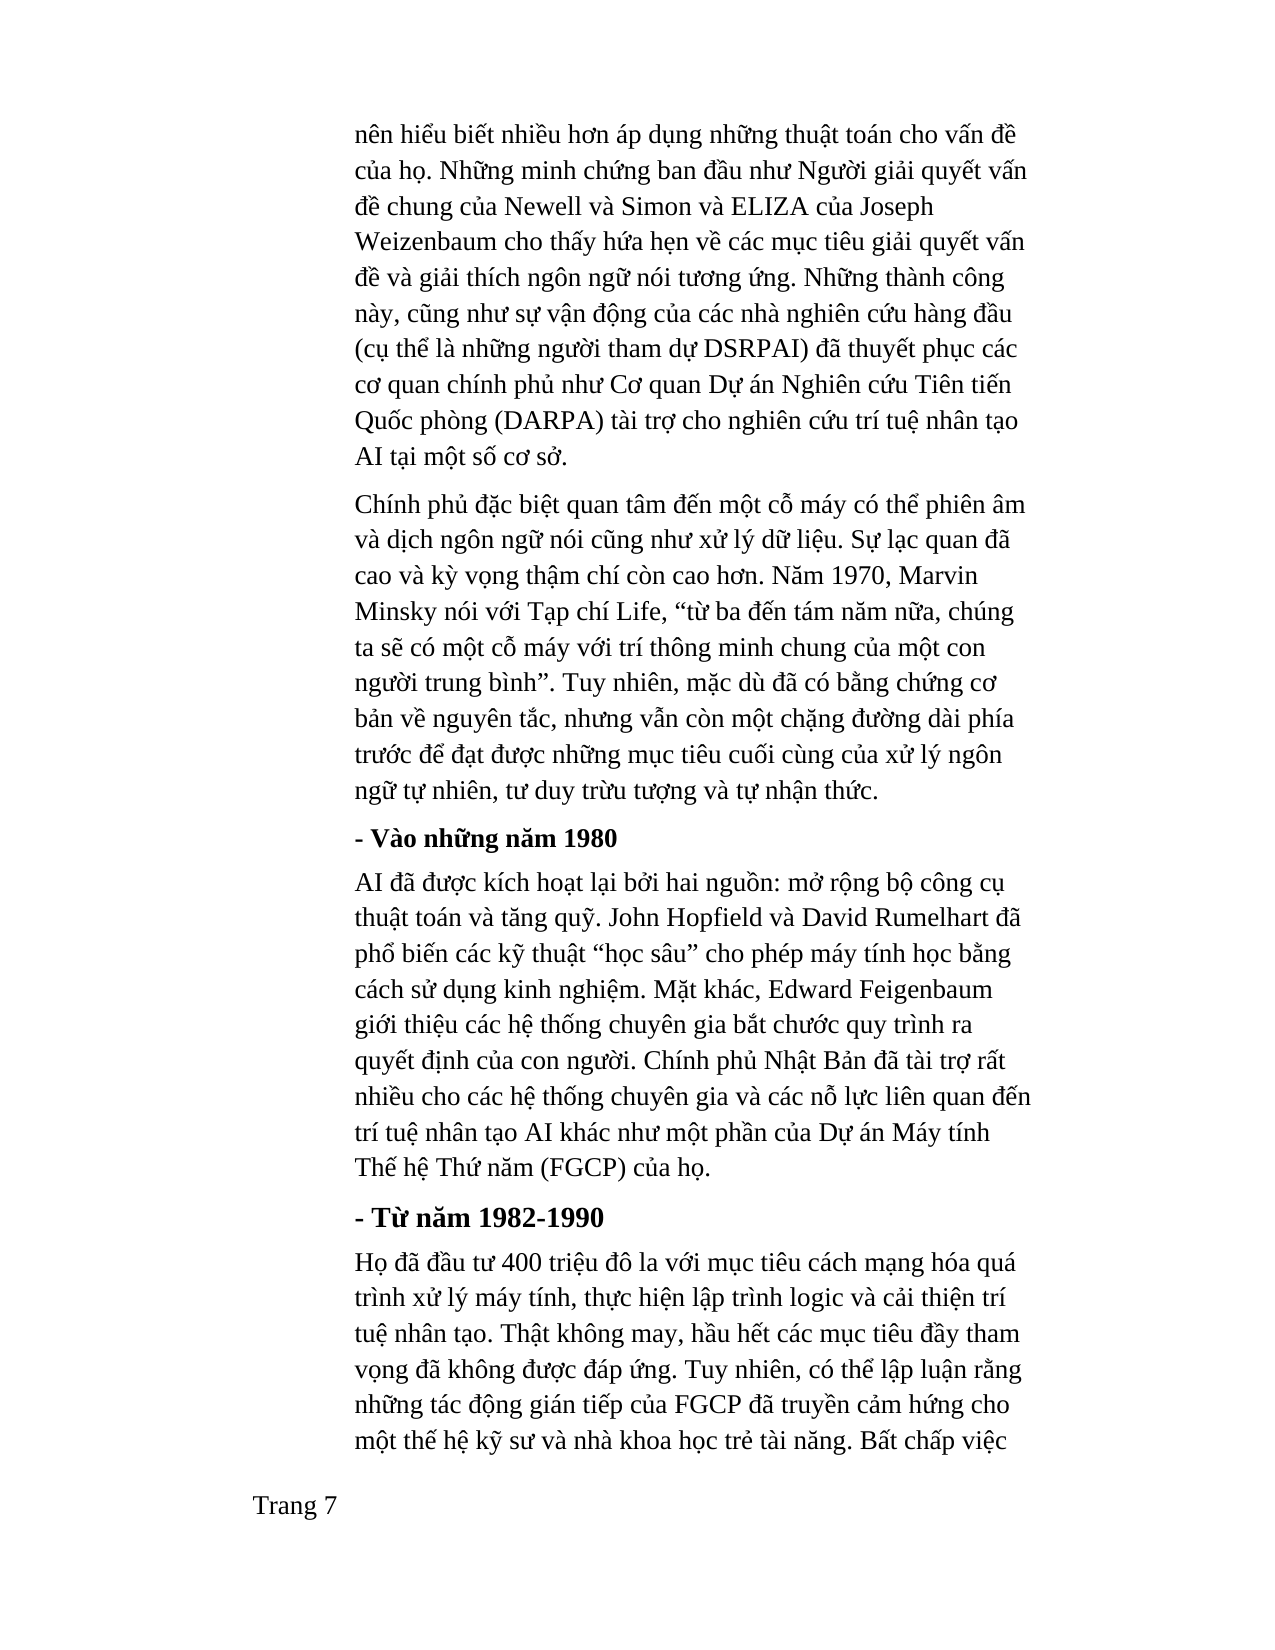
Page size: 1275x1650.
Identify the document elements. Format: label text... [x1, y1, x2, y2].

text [354, 118, 1039, 471]
text - Vào những năm 1980 [354, 822, 1157, 853]
text Chính phủ đặc biệt quan tâm đến một cỗ máy có thể phiên âm và dịch ngôn ngữ nói cũng như xử lý dữ liệu. Sự lạc quan đã cao và kỳ vọng thậm chí còn cao hơn. Năm 1970, Marvin Minsky nói với Tạp chí Life, “từ ba đến tám năm nữa, chúng ta sẽ có một cỗ máy với trí thông minh chung của một con người trung bình”. Tuy nhiên, mặc dù đã có bằng chứng cơ bản về nguyên tắc, nhưng vẫn còn một chặng đường dài phía trước để đạt được những mục tiêu cuối cùng của xử lý ngôn ngữ tự nhiên, tư duy trừu tượng và tự nhận thức. [354, 488, 1039, 805]
text - Từ năm 1982-1990 [354, 1200, 1157, 1233]
text AI đã được kích hoạt lại bởi hai nguồn: mở rộng bộ công cụ thuật toán và tăng quỹ. John Hopfield và David Rumelhart đã phổ biến các kỹ thuật “học sâu” cho phép máy tính học bằng cách sử dụng kinh nghiệm. Mặt khác, Edward Feigenbaum giới thiệu các hệ thống chuyên gia bắt chước quy trình ra quyết định của con người. Chính phủ Nhật Bản đã tài trợ rất nhiều cho các hệ thống chuyên gia và các nỗ lực liên quan đến trí tuệ nhân tạo AI khác như một phần của Dự án Máy tính Thế hệ Thứ năm (FGCP) của họ. [354, 866, 1039, 1183]
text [354, 1246, 1039, 1456]
